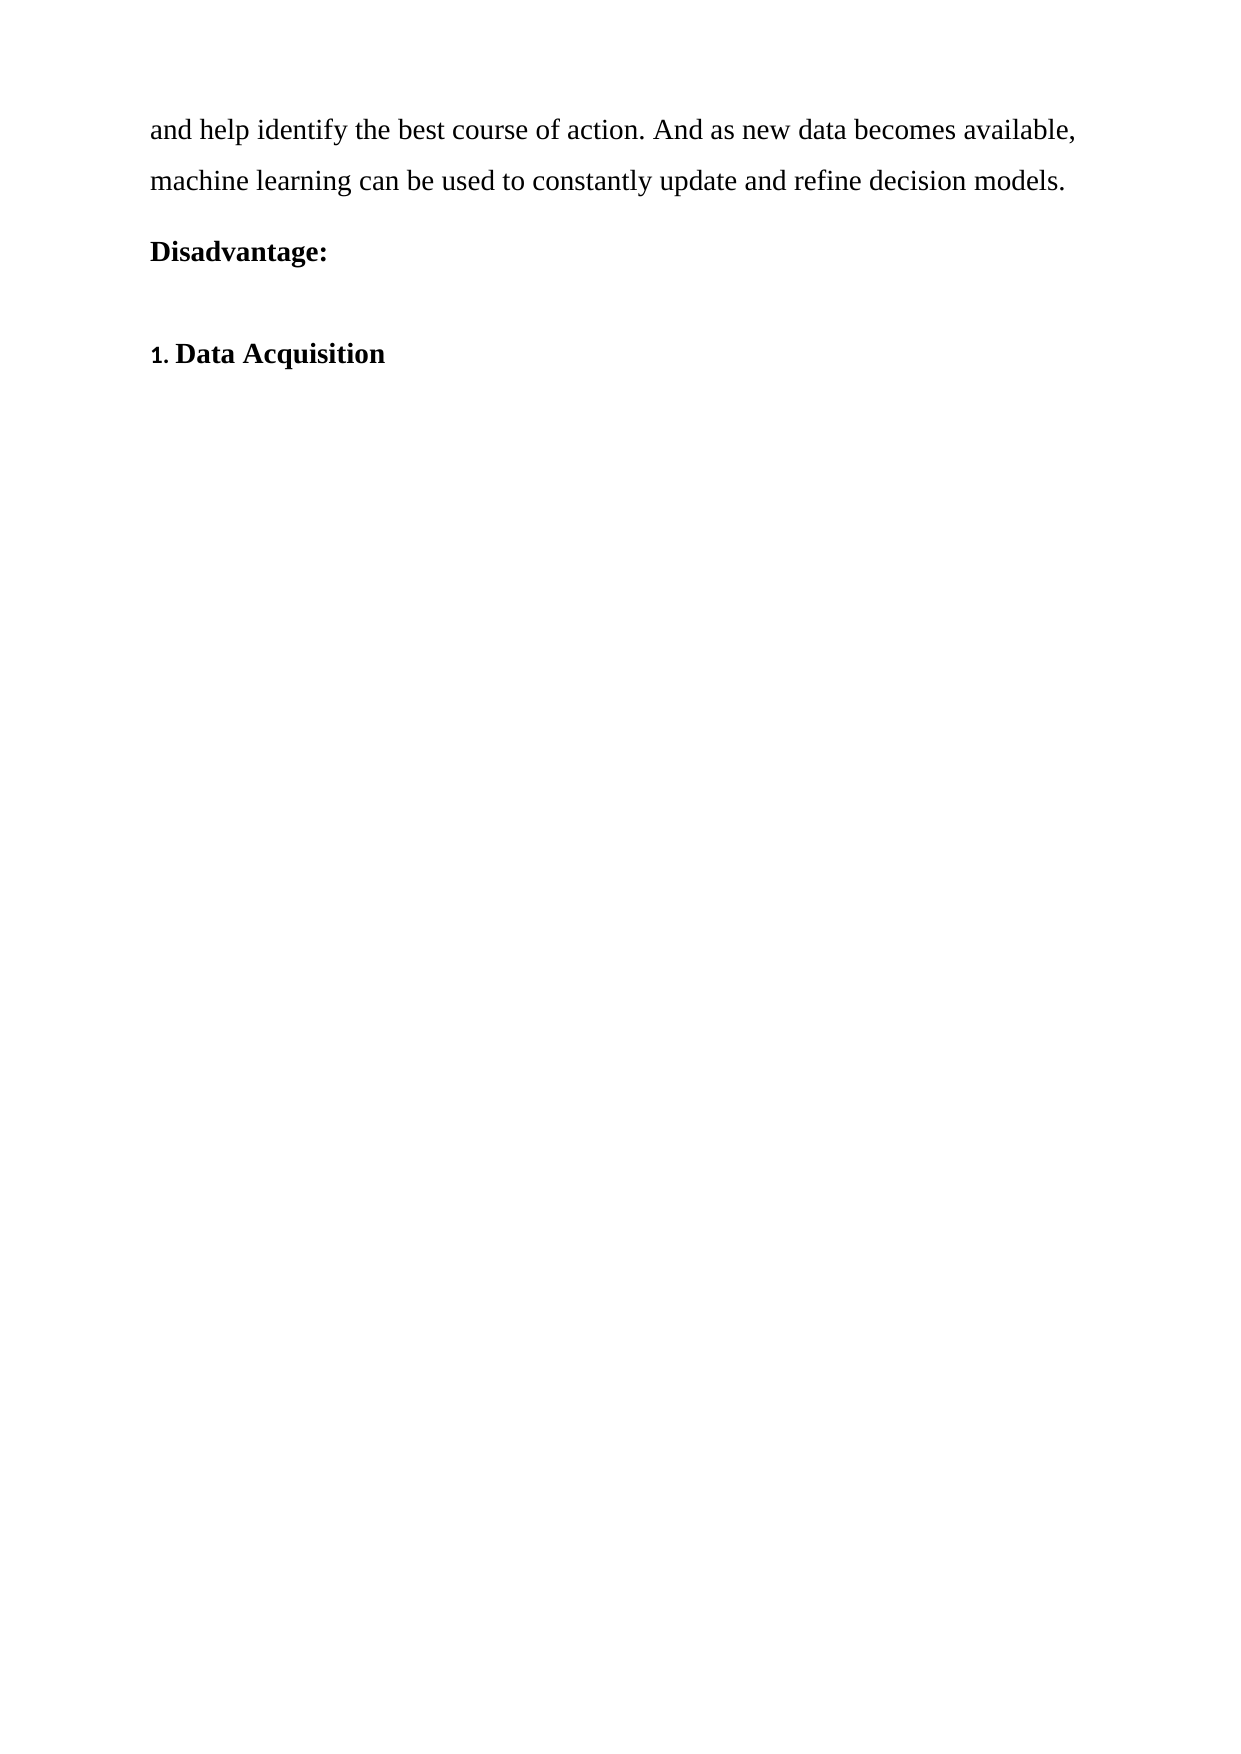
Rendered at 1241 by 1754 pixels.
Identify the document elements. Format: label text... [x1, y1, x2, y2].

list Data Acquisition [150, 336, 1223, 369]
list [150, 112, 1105, 196]
subtitle Disadvantage: [150, 234, 1223, 268]
